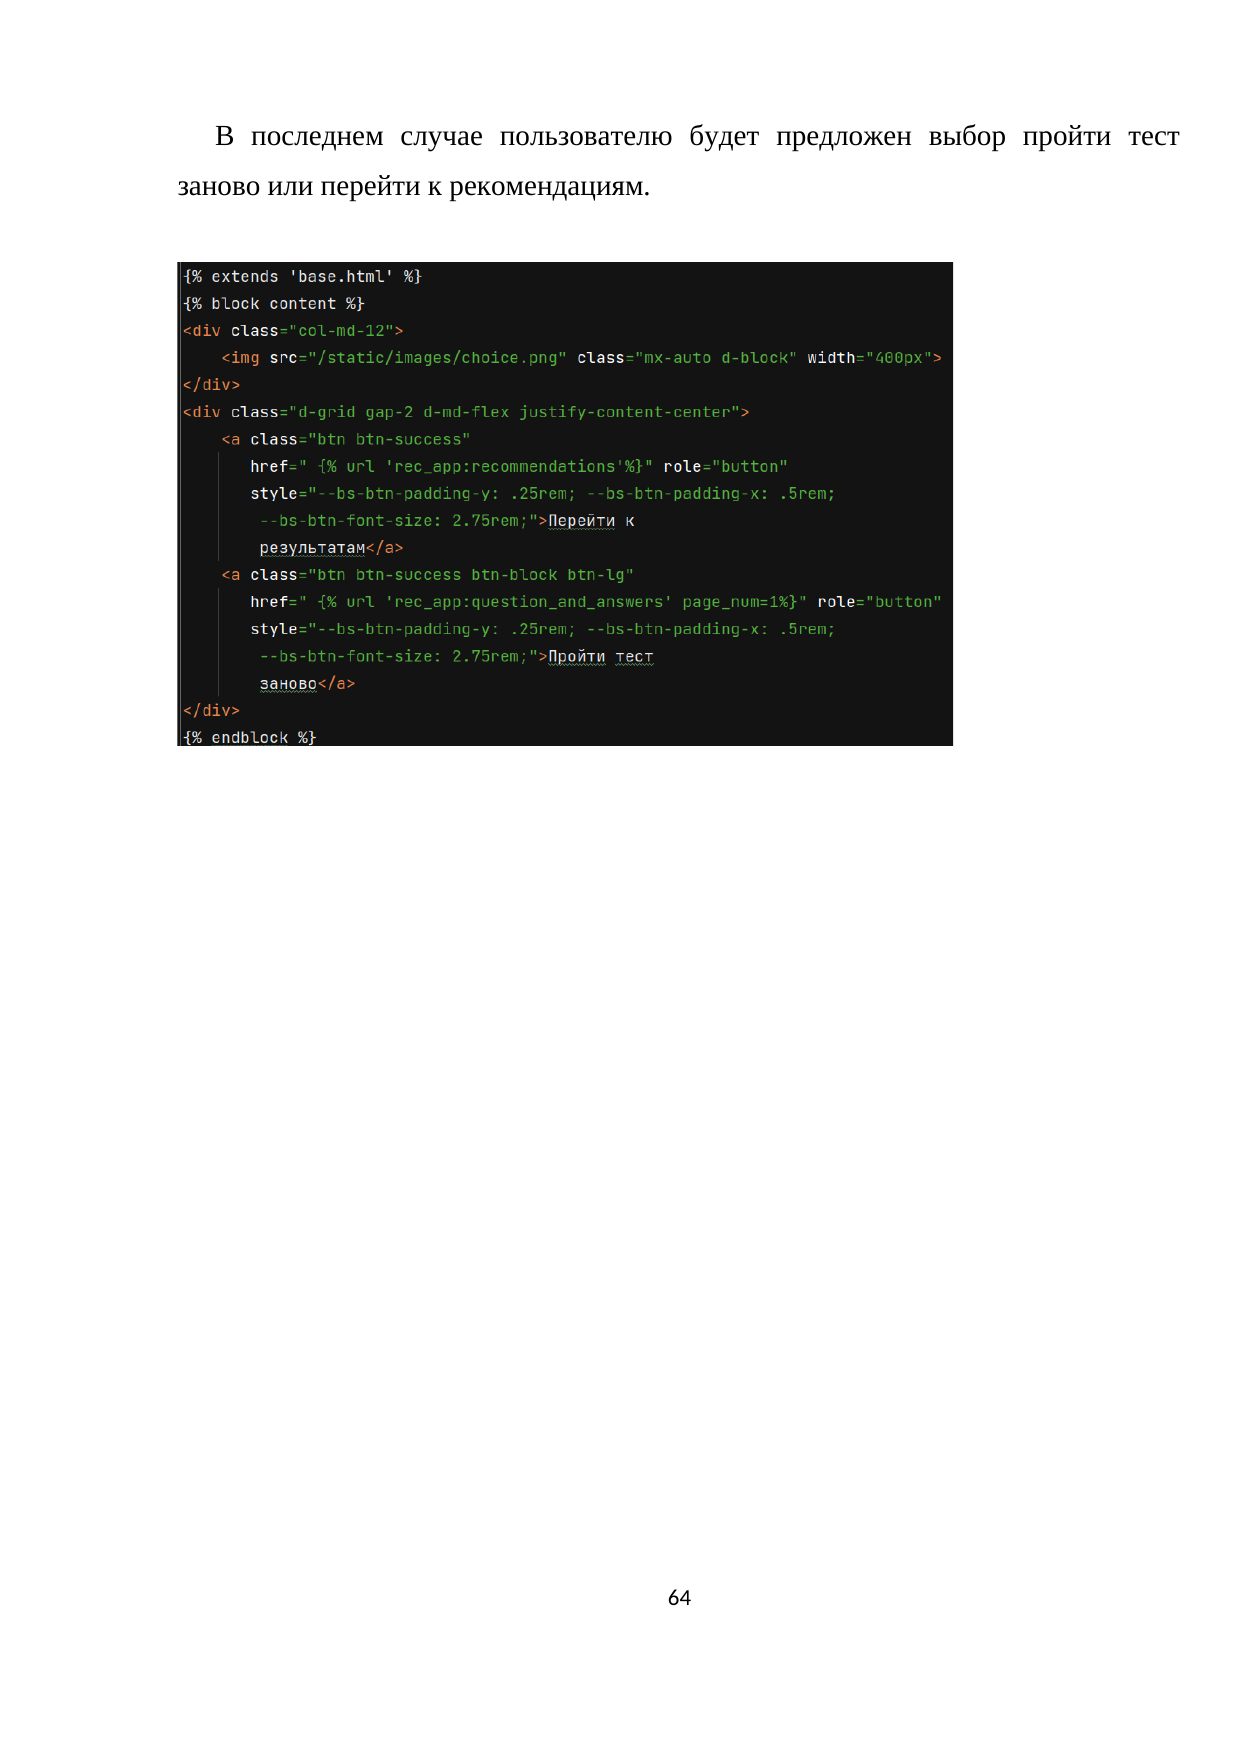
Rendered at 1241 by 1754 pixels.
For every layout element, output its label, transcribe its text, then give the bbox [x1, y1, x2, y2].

text В последнем случае пользователю будет предложен выбор пройти тест заново или перейти к рекомендациям. [177, 118, 1181, 202]
picture [177, 262, 954, 746]
